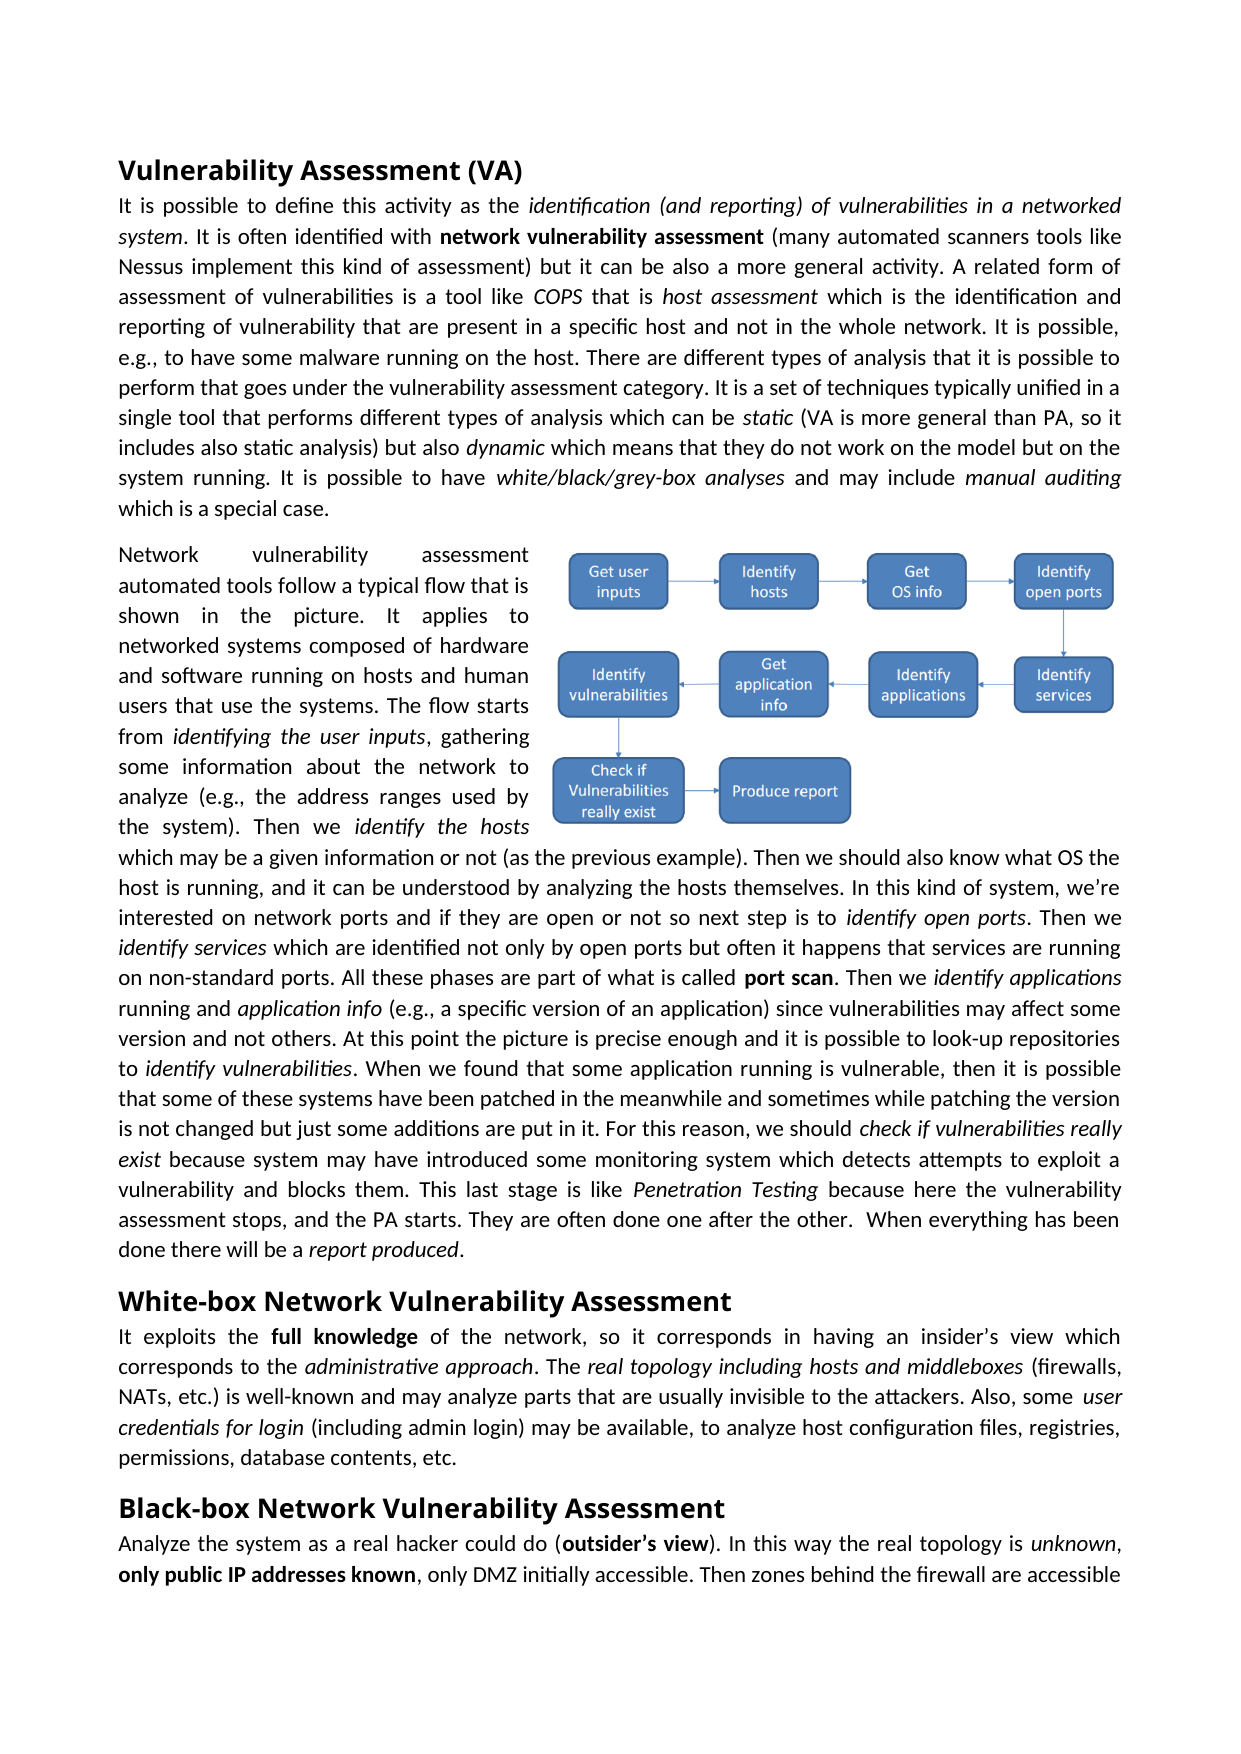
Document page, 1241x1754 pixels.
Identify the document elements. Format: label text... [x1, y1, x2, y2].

subtitle White-box Network Vulnerability Assessment [118, 1282, 1122, 1319]
subtitle Vulnerability Assessment (VA) [118, 152, 1122, 189]
text It is possible to define this activity as the identification (and reporting) of vulnerabilities in a networked system. It is often identified with network vulnerability assessment (many automated scanners tools like Nessus implement this kind of assessment) but it can be also a more general activity. A related form of assessment of vulnerabilities is a tool like COPS that is host assessment which is the identification and reporting of vulnerability that are present in a specific host and not in the whole network. It is possible, e.g., to have some malware running on the host. There are different types of analysis that it is possible to perform that goes under the vulnerability assessment category. It is a set of techniques typically unified in a single tool that performs different types of analysis which can be static (VA is more general than PA, so it includes also static analysis) but also dynamic which means that they do not work on the model but on the system running. It is possible to have white/black/grey-box analyses and may include manual auditing which is a special case. [118, 192, 1122, 522]
picture [548, 542, 1123, 830]
subtitle Black-box Network Vulnerability Assessment [118, 1490, 1122, 1527]
text Network vulnerability assessment automated tools follow a typical flow that is shown in the picture. It applies to networked systems composed of hardware and software running on hosts and human users that use the systems. The flow starts from identifying the user inputs, gathering some information about the network to analyze (e.g., the address ranges used by the system). Then we identify the hosts which may be a given information or not (as the previous example). Then we should also know what OS the host is running, and it can be understood by analyzing the hosts themselves. In this kind of system, we’re interested on network ports and if they are open or not so next step is to identify open ports. Then we identify services which are identified not only by open ports but often it happens that services are running on non-standard ports. All these phases are part of what is called port scan. Then we identify applications running and application info (e.g., a specific version of an application) since vulnerabilities may affect some version and not others. At this point the picture is precise enough and it is possible to look-up repositories to identify vulnerabilities. When we found that some application running is vulnerable, then it is possible that some of these systems have been patched in the meanwhile and sometimes while patching the version is not changed but just some additions are put in it. For this reason, we should check if vulnerabilities really exist because system may have introduced some monitoring system which detects attempts to exploit a vulnerability and blocks them. This last stage is like Penetration Testing because here the vulnerability assessment stops, and the PA starts. They are often done one after the other. When everything has been done there will be a report produced. [118, 541, 1122, 1263]
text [118, 1529, 1122, 1588]
text It exploits the full knowledge of the network, so it corresponds in having an insider’s view which corresponds to the administrative approach. The real topology including hosts and middleboxes (firewalls, NATs, etc.) is well-known and may analyze parts that are usually invisible to the attackers. Also, some user credentials for login (including admin login) may be available, to analyze host configuration files, registries, permissions, database contents, etc. [118, 1322, 1122, 1471]
